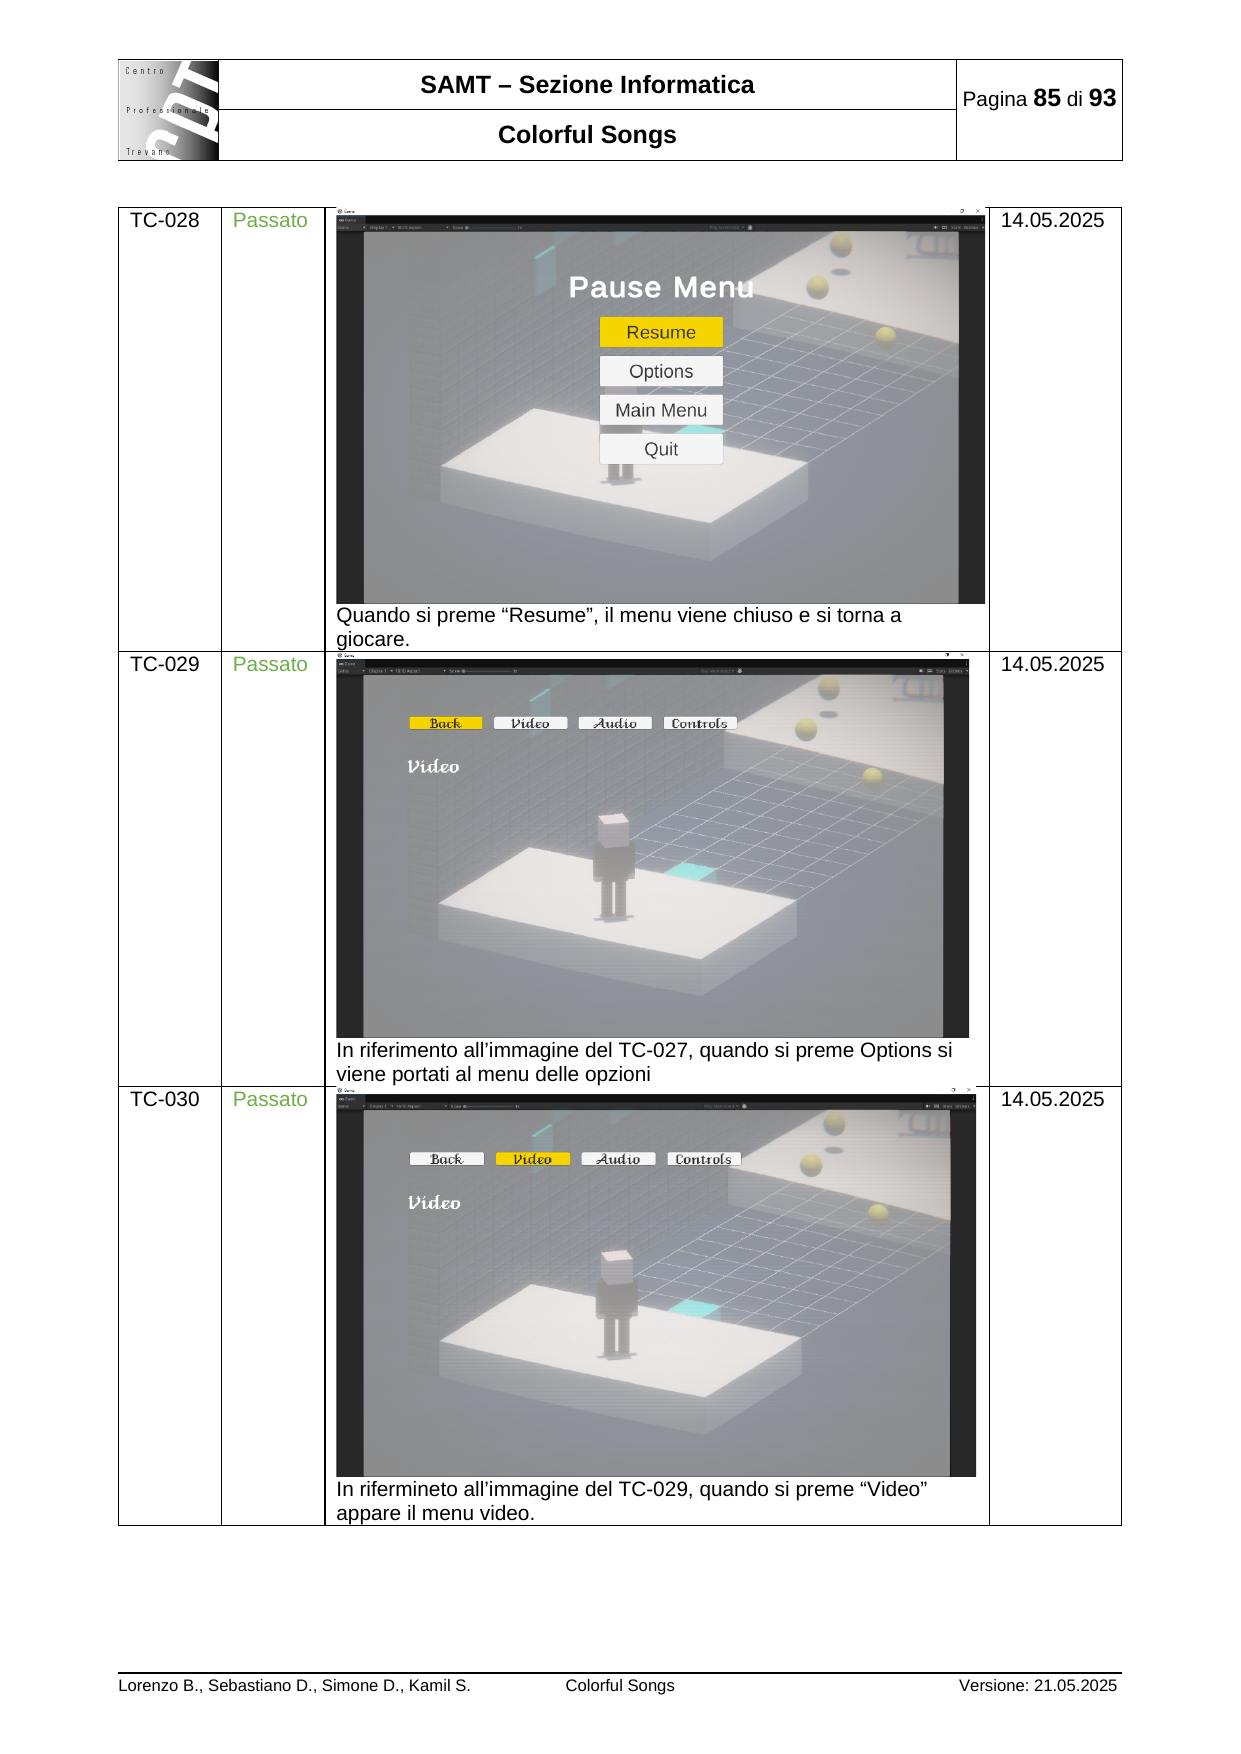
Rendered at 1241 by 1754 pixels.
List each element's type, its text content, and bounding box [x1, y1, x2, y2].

table_cell Quando si preme “Resume”, il menu viene chiuso e si torna a giocare. [326, 208, 989, 651]
table_cell Passato [222, 208, 324, 651]
table_cell TC-029 [119, 652, 221, 1086]
picture [336, 207, 985, 604]
table_cell In rifermineto all’immagine del TC-029, quando si preme “Video” appare il menu video. [326, 1087, 989, 1525]
table_cell TC-030 [119, 1087, 221, 1525]
table_cell In riferimento all’immagine del TC-027, quando si preme Options si viene portati al menu delle opzioni [326, 652, 989, 1086]
table_cell 14.05.2025 [990, 1087, 1121, 1525]
table_cell 14.05.2025 [990, 652, 1121, 1086]
table_cell Passato [222, 652, 324, 1086]
picture [336, 652, 970, 1038]
table_cell TC-028 [119, 208, 221, 651]
table_cell Passato [222, 1087, 324, 1525]
picture [118, 60, 219, 160]
picture [336, 1086, 977, 1477]
table_cell 14.05.2025 [990, 208, 1121, 651]
